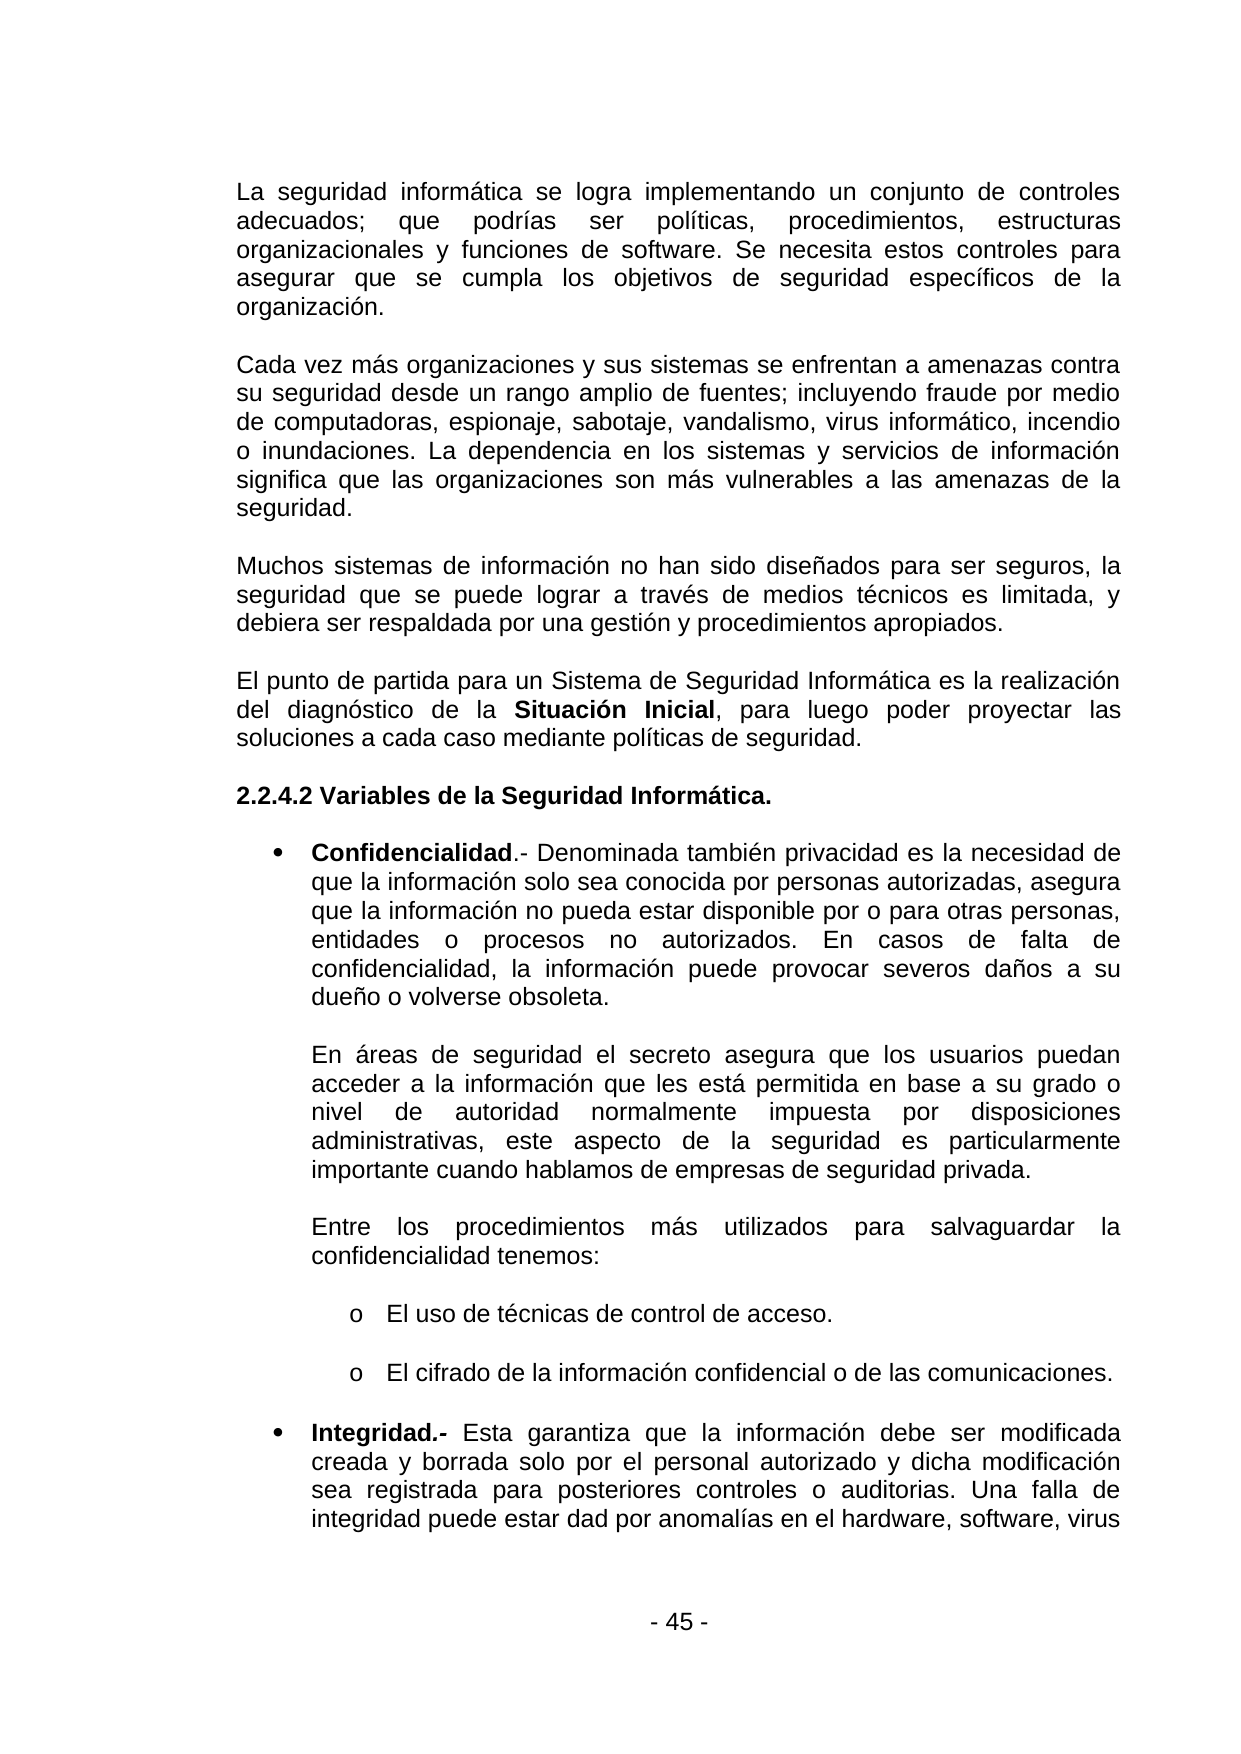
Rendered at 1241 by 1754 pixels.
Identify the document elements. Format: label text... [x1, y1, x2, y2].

list En áreas de seguridad el secreto asegura que los usuarios puedan acceder a la información que les está permitida en base a su grado o nivel de autoridad normalmente impuesta por disposiciones administrativas, este aspecto de la seguridad es particularmente importante cuando hablamos de empresas de seguridad privada. [311, 1040, 1122, 1183]
list El cifrado de la información confidencial o de las comunicaciones. [349, 1358, 1122, 1389]
text Muchos sistemas de información no han sido diseñados para ser seguros, la seguridad que se puede lograr a través de medios técnicos es limitada, y debiera ser respaldada por una gestión y procedimientos apropiados. [236, 551, 1122, 637]
list El uso de técnicas de control de acceso. [349, 1298, 1122, 1329]
subtitle 2.2.4.2 Variables de la Seguridad Informática. [236, 781, 1122, 810]
text Cada vez más organizaciones y sus sistemas se enfrentan a amenazas contra su seguridad desde un rango amplio de fuentes; incluyendo fraude por medio de computadoras, espionaje, sabotaje, vandalismo, virus informático, incendio o inundaciones. La dependencia en los sistemas y servicios de información significa que las organizaciones son más vulnerables a las amenazas de la seguridad. [236, 350, 1122, 522]
list Confidencialidad.- Denominada también privacidad es la necesidad de que la información solo sea conocida por personas autorizadas, asegura que la información no pueda estar disponible por o para otras personas, entidades o procesos no autorizados. En casos de falta de confidencialidad, la información puede provocar severos daños a su dueño o volverse obsoleta. [274, 838, 1122, 1011]
text El punto de partida para un Sistema de Seguridad Informática es la realización del diagnóstico de la Situación Inicial, para luego poder proyectar las soluciones a cada caso mediante políticas de seguridad. [236, 666, 1122, 752]
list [274, 1418, 1122, 1533]
list Entre los procedimientos más utilizados para salvaguardar la confidencialidad tenemos: [311, 1212, 1122, 1270]
text La seguridad informática se logra implementando un conjunto de controles adecuados; que podrías ser políticas, procedimientos, estructuras organizacionales y funciones de software. Se necesita estos controles para asegurar que se cumpla los objetivos de seguridad específicos de la organización. [236, 177, 1122, 321]
